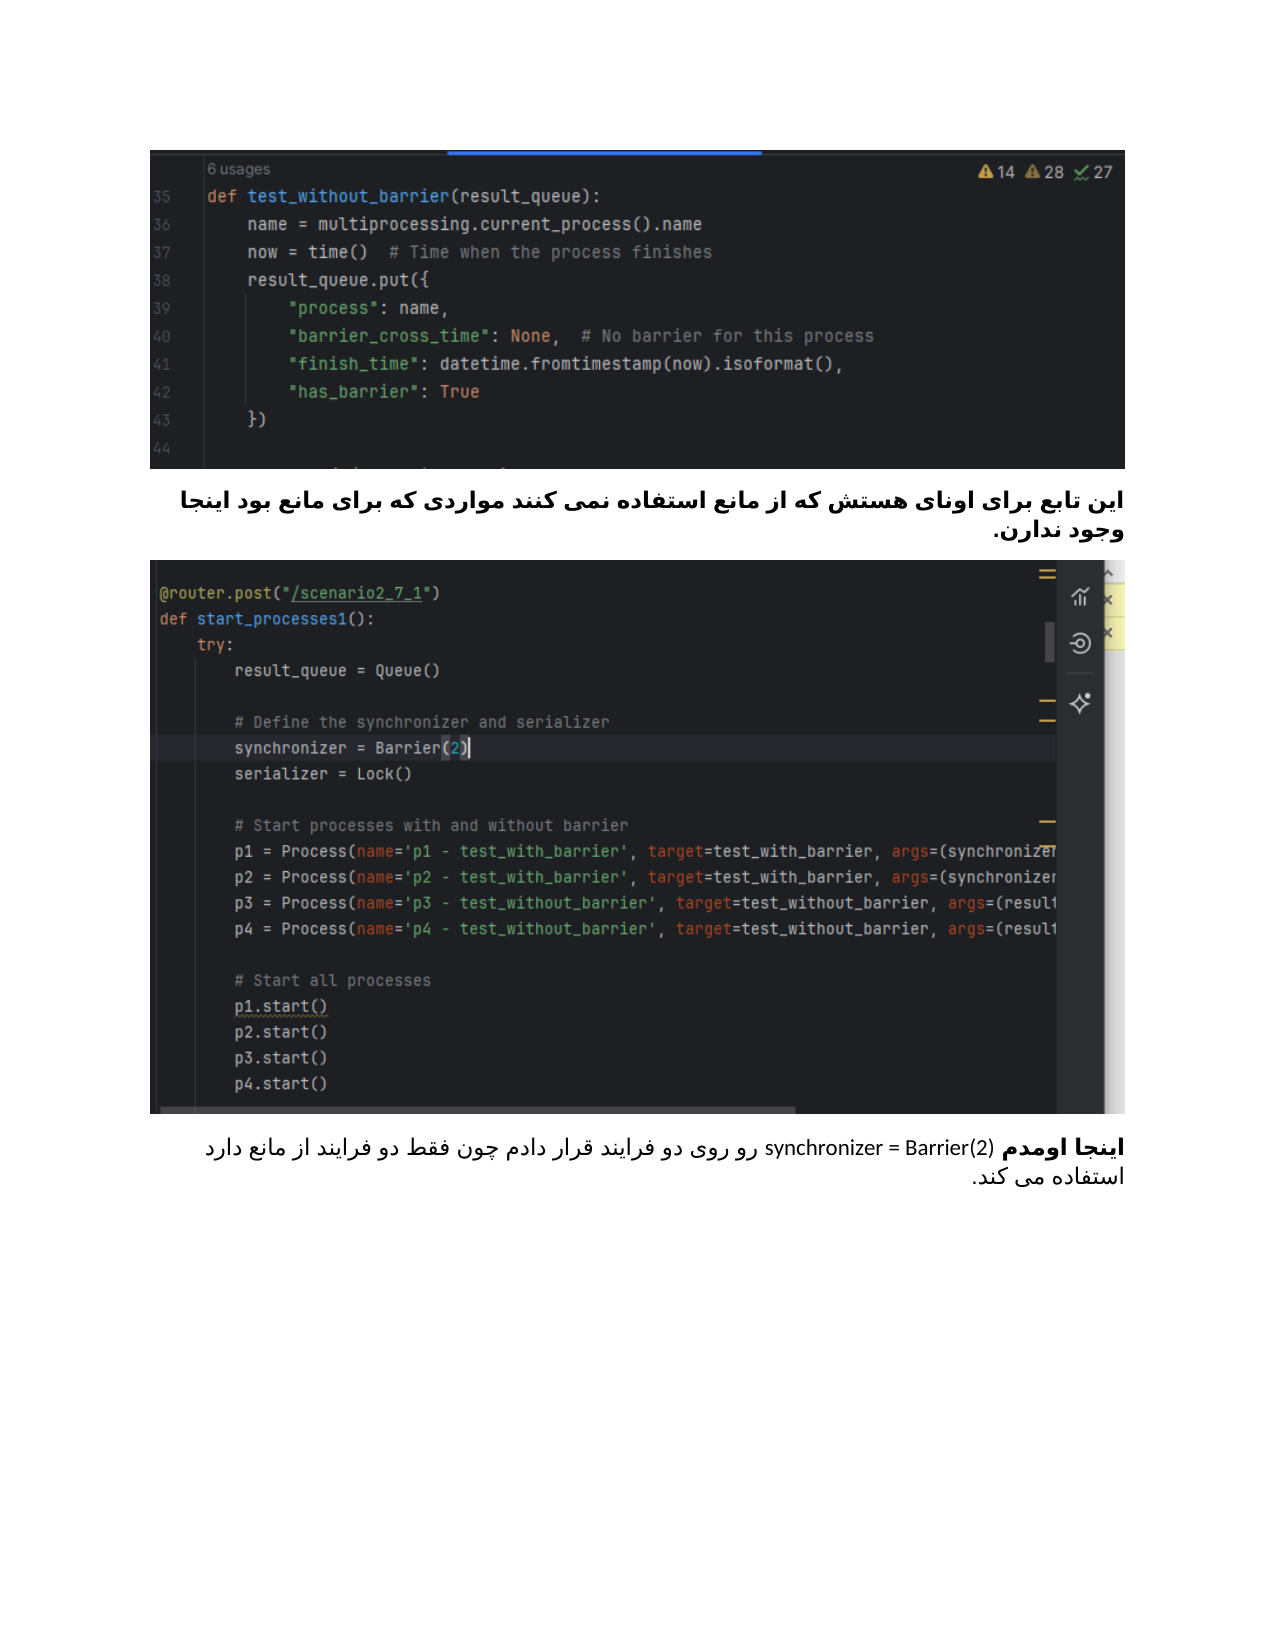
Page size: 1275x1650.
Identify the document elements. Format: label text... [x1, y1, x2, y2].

text این تابع برای اونای هستش که از مانع استفاده نمی کنند مواردی که برای مانع بود اینجا وجود ندارن. [150, 487, 1125, 542]
text اینجا اومدم synchronizer = Barrier(2) رو روی دو فرایند قرار دادم چون فقط دو فرایند از مانع دارد استفاده می کند. [150, 1133, 1125, 1189]
picture [150, 560, 1125, 1114]
picture [150, 150, 1125, 469]
